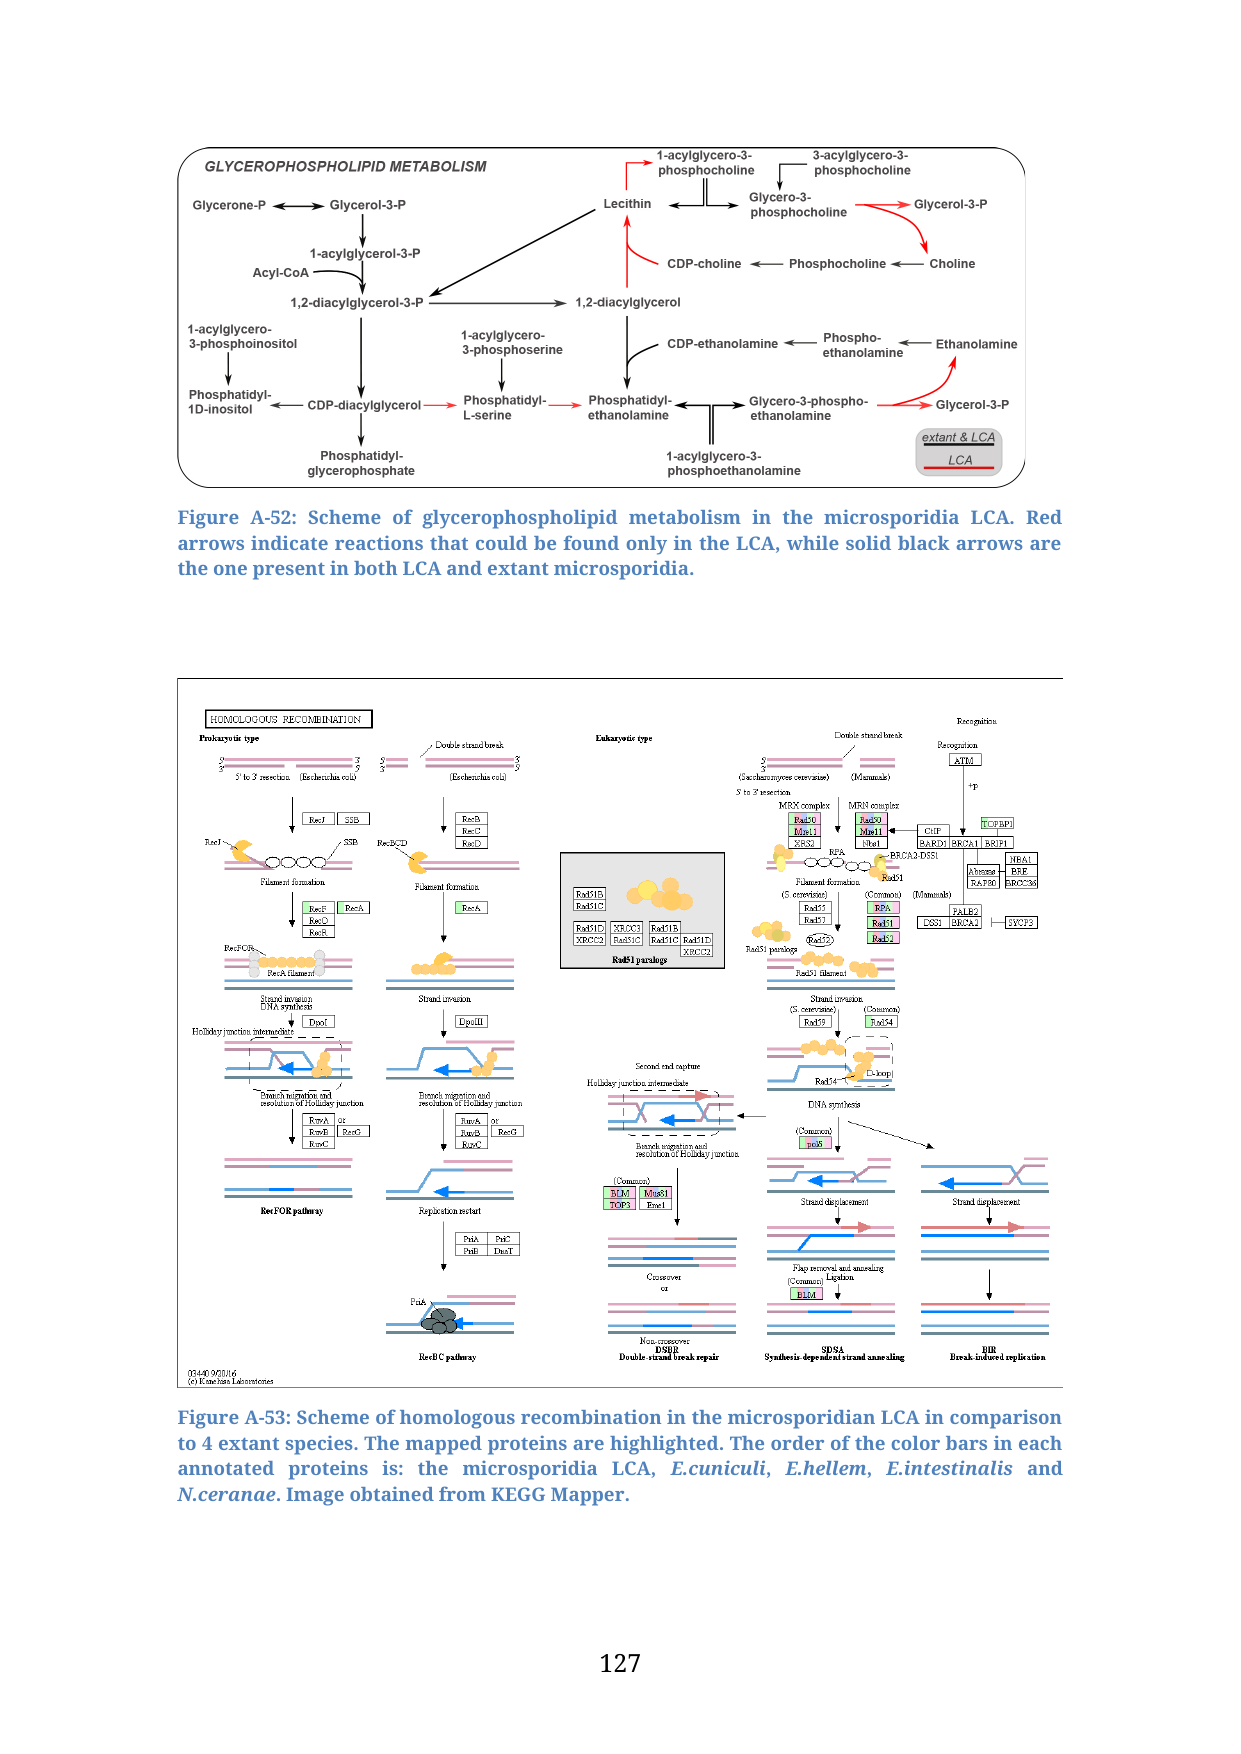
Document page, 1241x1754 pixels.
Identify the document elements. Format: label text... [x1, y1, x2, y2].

picture [177, 678, 1063, 1388]
picture [177, 147, 1026, 488]
